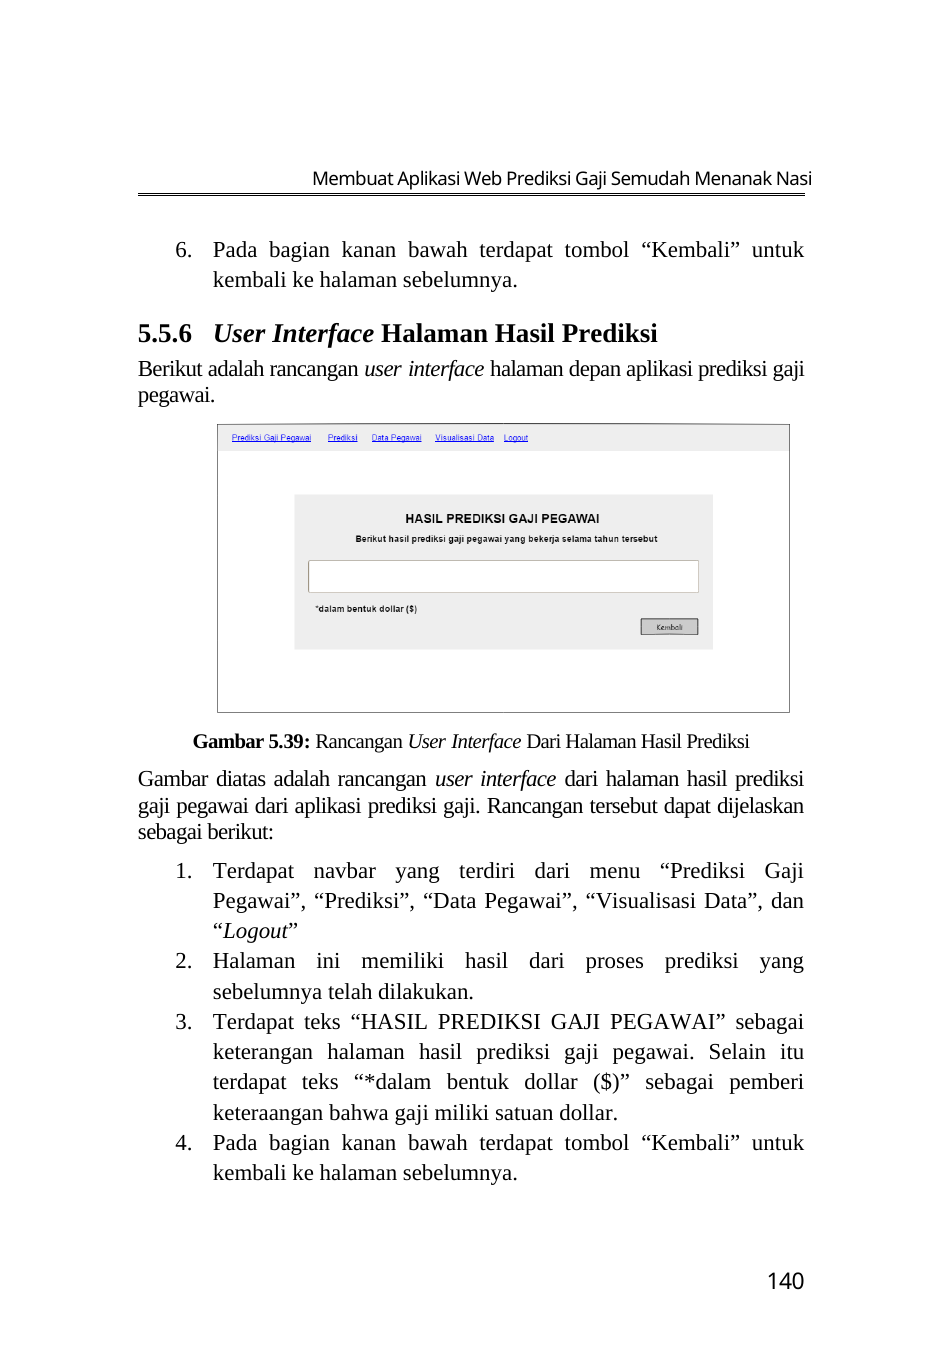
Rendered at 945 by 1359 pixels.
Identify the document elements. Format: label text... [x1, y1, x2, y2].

text Berikut adalah rancangan user interface halaman depan aplikasi prediksi gaji pegawai. [138, 355, 805, 408]
list Terdapat teks “HASIL PREDIKSI GAJI PEGAWAI” sebagai keterangan halaman hasil prediksi gaji pegawai. Selain itu terdapat teks “*dalam bentuk dollar ($)” sebagai pemberi keteraangan bahwa gaji miliki satuan dollar. [175, 1008, 805, 1125]
list Pada bagian kanan bawah terdapat tombol “Kembali” untuk kembali ke halaman sebelumnya. [175, 1129, 805, 1185]
picture [212, 420, 795, 717]
text Gambar diatas adalah rancangan user interface dari halaman hasil prediksi gaji pegawai dari aplikasi prediksi gaji. Rancangan tersebut dapat dijelaskan sebagai berikut: [138, 765, 805, 844]
list Terdapat navbar yang terdiri dari menu “Prediksi Gaji Pegawai”, “Prediksi”, “Data Pegawai”, “Visualisasi Data”, dan “Logout” [175, 857, 805, 944]
subtitle User Interface Halaman Hasil Prediksi [138, 317, 805, 349]
text Gambar 5.39: Rancangan User Interface Dari Halaman Hasil Prediksi [138, 729, 805, 753]
list Halaman ini memiliki hasil dari proses prediksi yang sebelumnya telah dilakukan. [175, 947, 805, 1004]
list Pada bagian kanan bawah terdapat tombol “Kembali” untuk kembali ke halaman sebelumnya. [175, 236, 805, 293]
